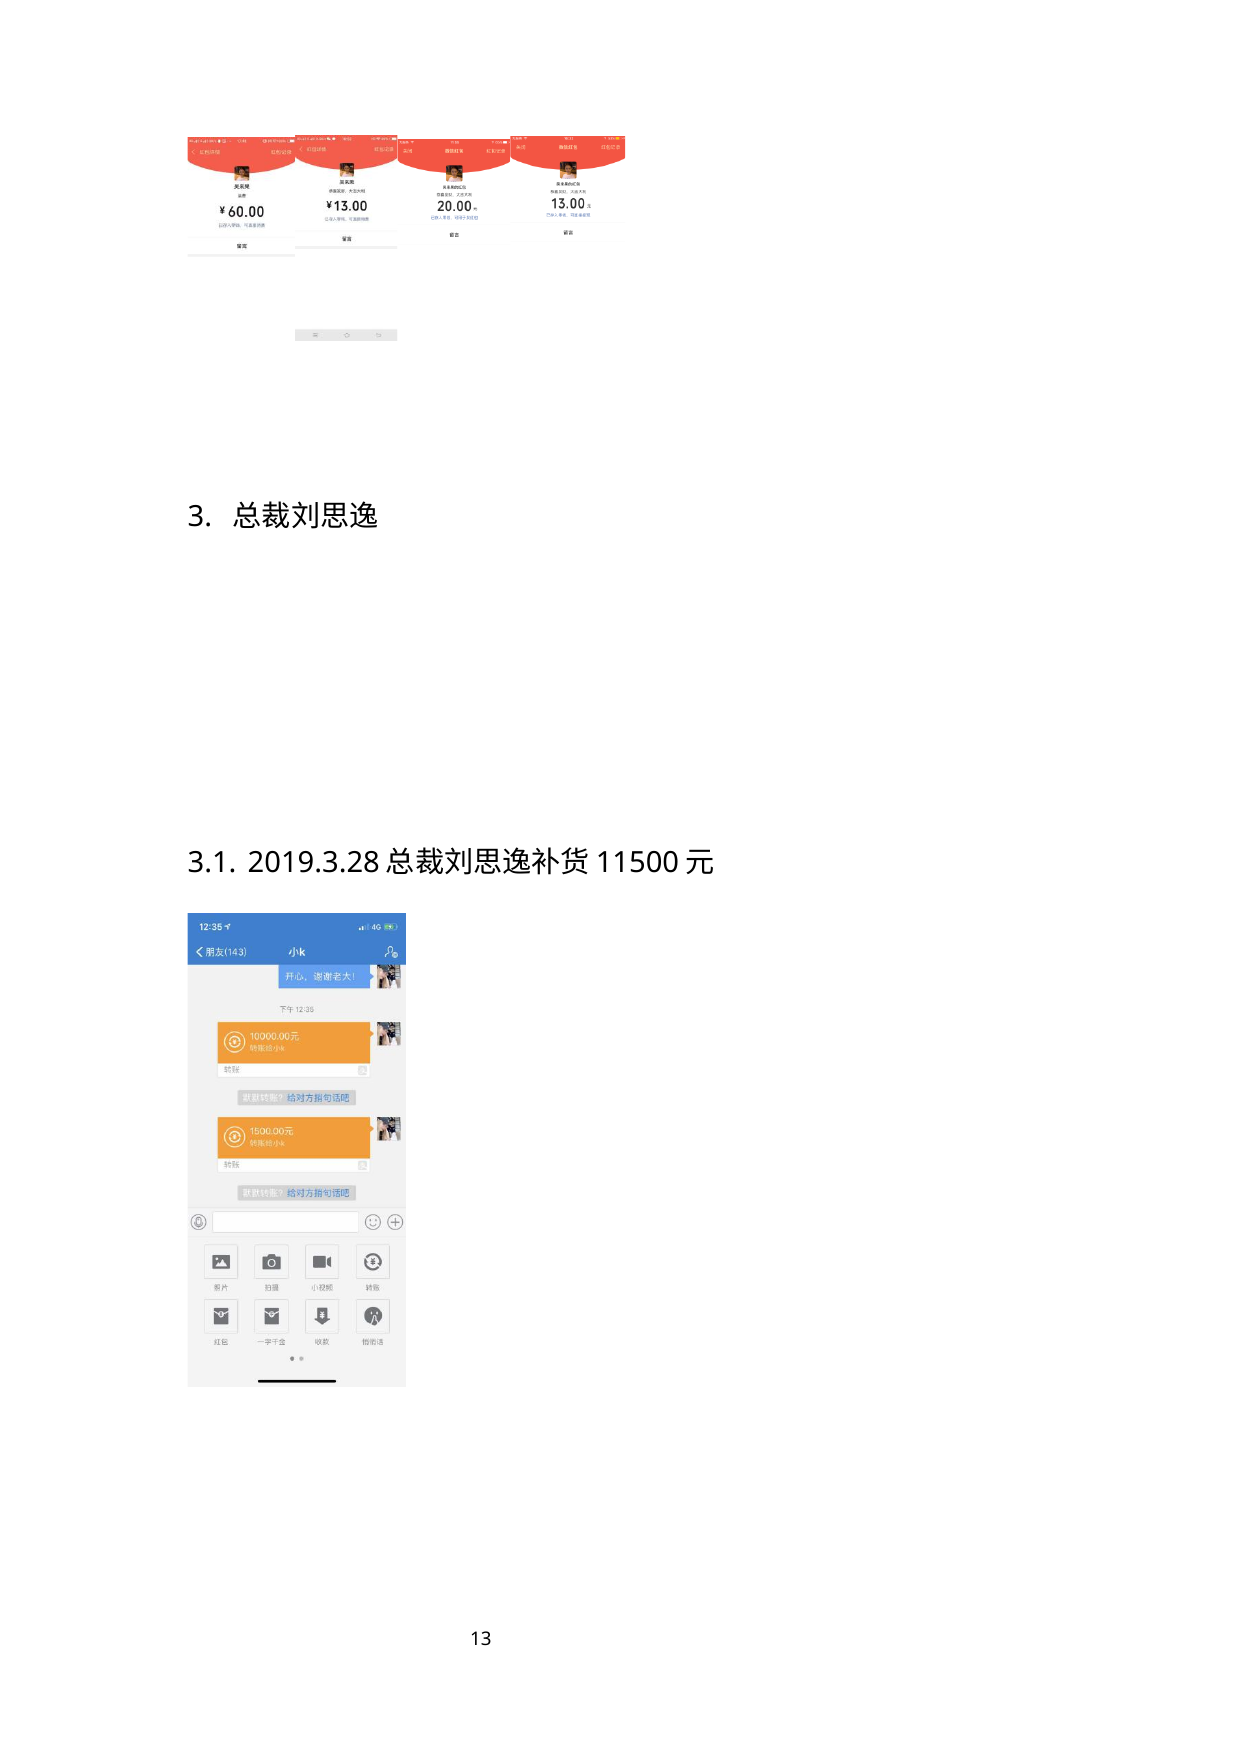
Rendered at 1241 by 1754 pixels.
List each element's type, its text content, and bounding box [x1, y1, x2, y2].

picture [187, 135, 625, 341]
subtitle 总裁刘思逸 [187, 482, 1053, 547]
subtitle 2019.3.28总裁刘思逸补货11500元 [187, 828, 1053, 893]
picture [187, 913, 406, 1387]
